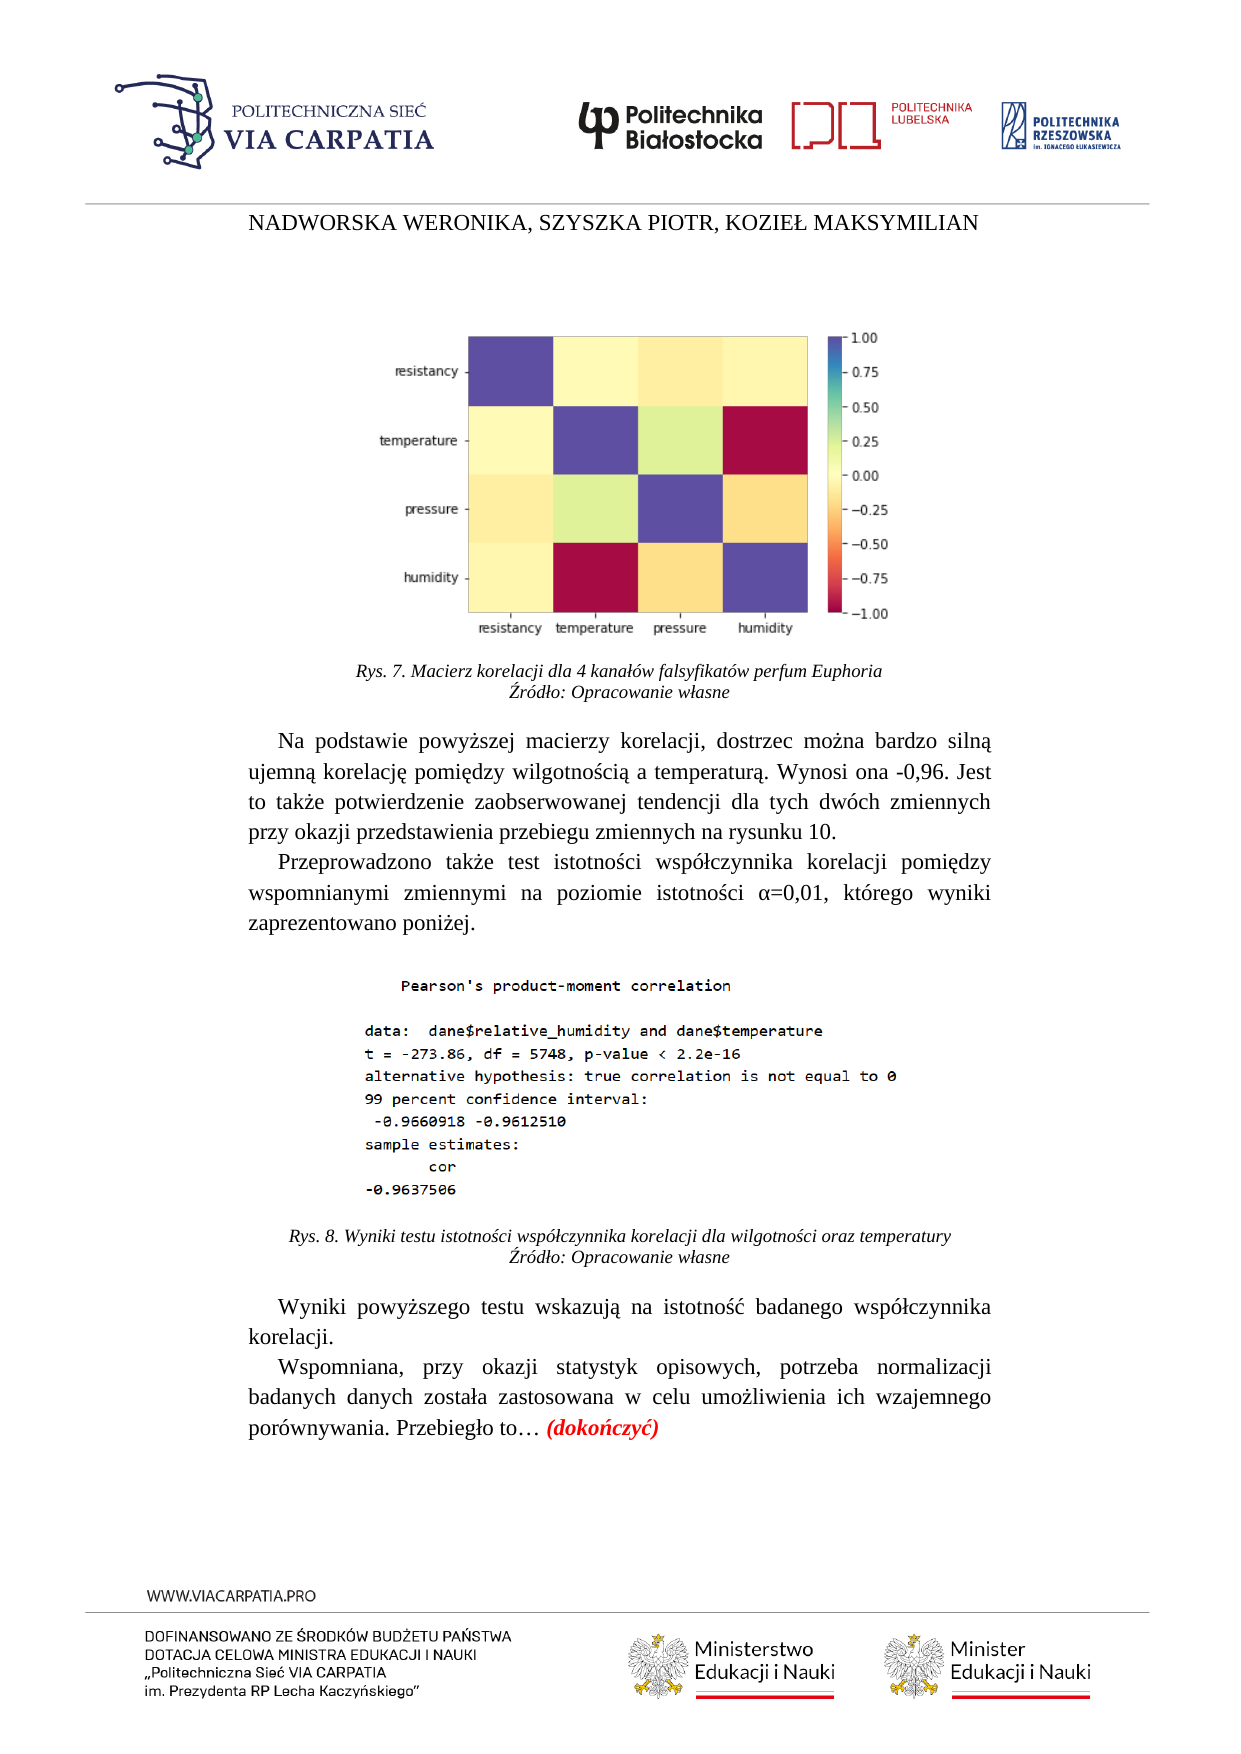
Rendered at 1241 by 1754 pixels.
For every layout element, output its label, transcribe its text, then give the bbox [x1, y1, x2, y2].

text Rys. 7. Macierz korelacji dla 4 kanałów falsyfikatów perfum Euphoria Źródło: Opracowanie własne [248, 659, 992, 703]
text Wyniki powyższego testu wskazują na istotność badanego współczynnika korelacji. [248, 1293, 992, 1349]
text Rys. 8. Wyniki testu istotności współczynnika korelacji dla wilgotności oraz temperatury Źródło: Opracowanie własne [248, 1224, 992, 1268]
text Wspomniana, przy okazji statystyk opisowych, potrzeba normalizacji badanych danych została zastosowana w celu umożliwienia ich wzajemnego porównywania. Przebiegło to… (dokończyć) [248, 1353, 992, 1440]
text Przeprowadzono także test istotności współczynnika korelacji pomiędzy wspomnianymi zmiennymi na poziomie istotności α=0,01, którego wyniki zaprezentowano poniżej. [248, 848, 992, 935]
picture [0, 2, 1237, 1754]
text Na podstawie powyższej macierzy korelacji, dostrzec można bardzo silną ujemną korelację pomiędzy wilgotnością a temperaturą. Wynosi ona -0,96. Jest to także potwierdzenie zaobserwowanej tendencji dla tych dwóch zmiennych przy okazji przedstawienia przebiegu zmiennych na rysunku 10. [248, 728, 992, 844]
